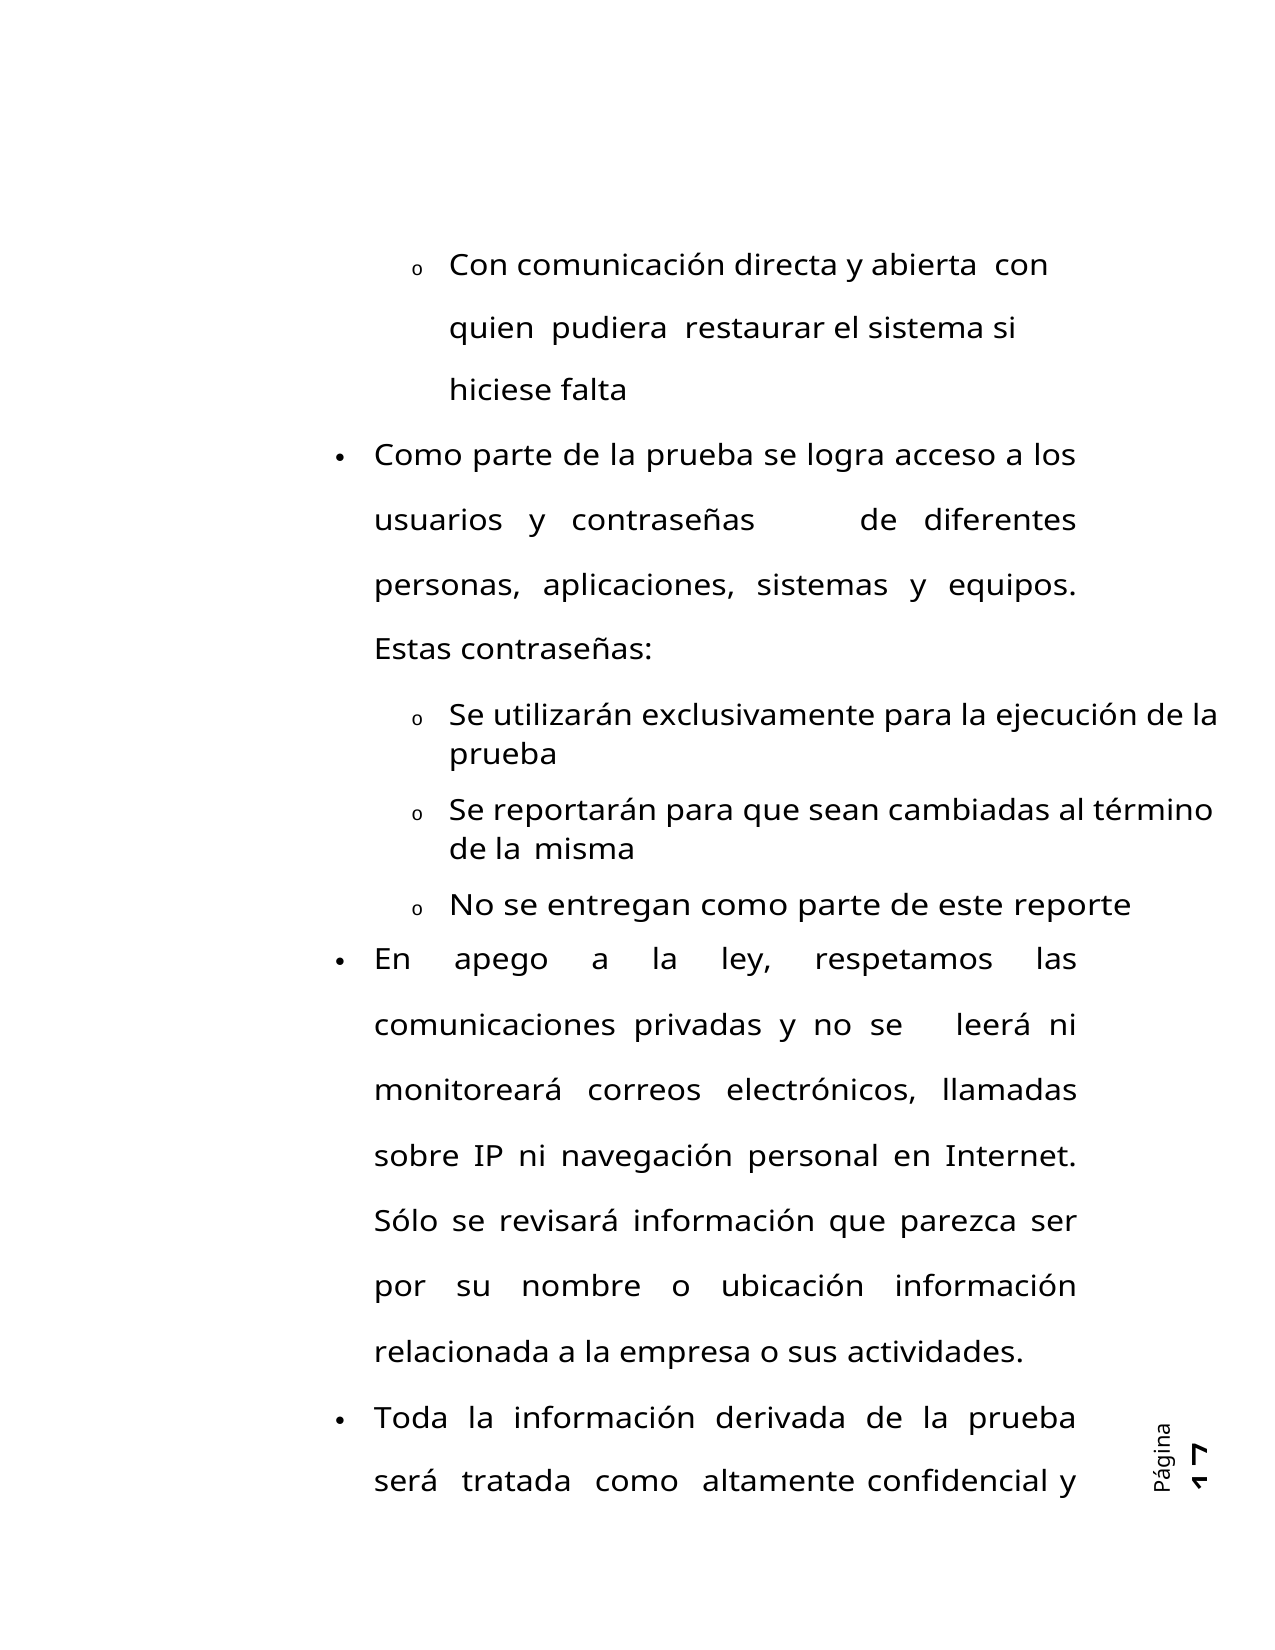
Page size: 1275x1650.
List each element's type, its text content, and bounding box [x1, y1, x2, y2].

list En apego a la ley, respetamos las comunicaciones privadas y no se leerá ni monitoreará correos electrónicos, llamadas sobre IP ni navegación personal en Internet. Sólo se revisará información que parezca ser por su nombre o ubicación información relacionada a la empresa o sus actividades. [336, 939, 1078, 1371]
list Se reportarán para que sean cambiadas al término de la misma [411, 789, 1231, 868]
list Con comunicación directa y abierta con quien pudiera restaurar el sistema si hiciese falta [411, 244, 1078, 409]
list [336, 1397, 1078, 1500]
list Se utilizarán exclusivamente para la ejecución de la prueba [411, 694, 1231, 773]
list No se entregan como parte de este reporte [411, 884, 1231, 924]
list Como parte de la prueba se logra acceso a los usuarios y contraseñas de diferentes personas, aplicaciones, sistemas y equipos. Estas contraseñas: [336, 434, 1078, 668]
